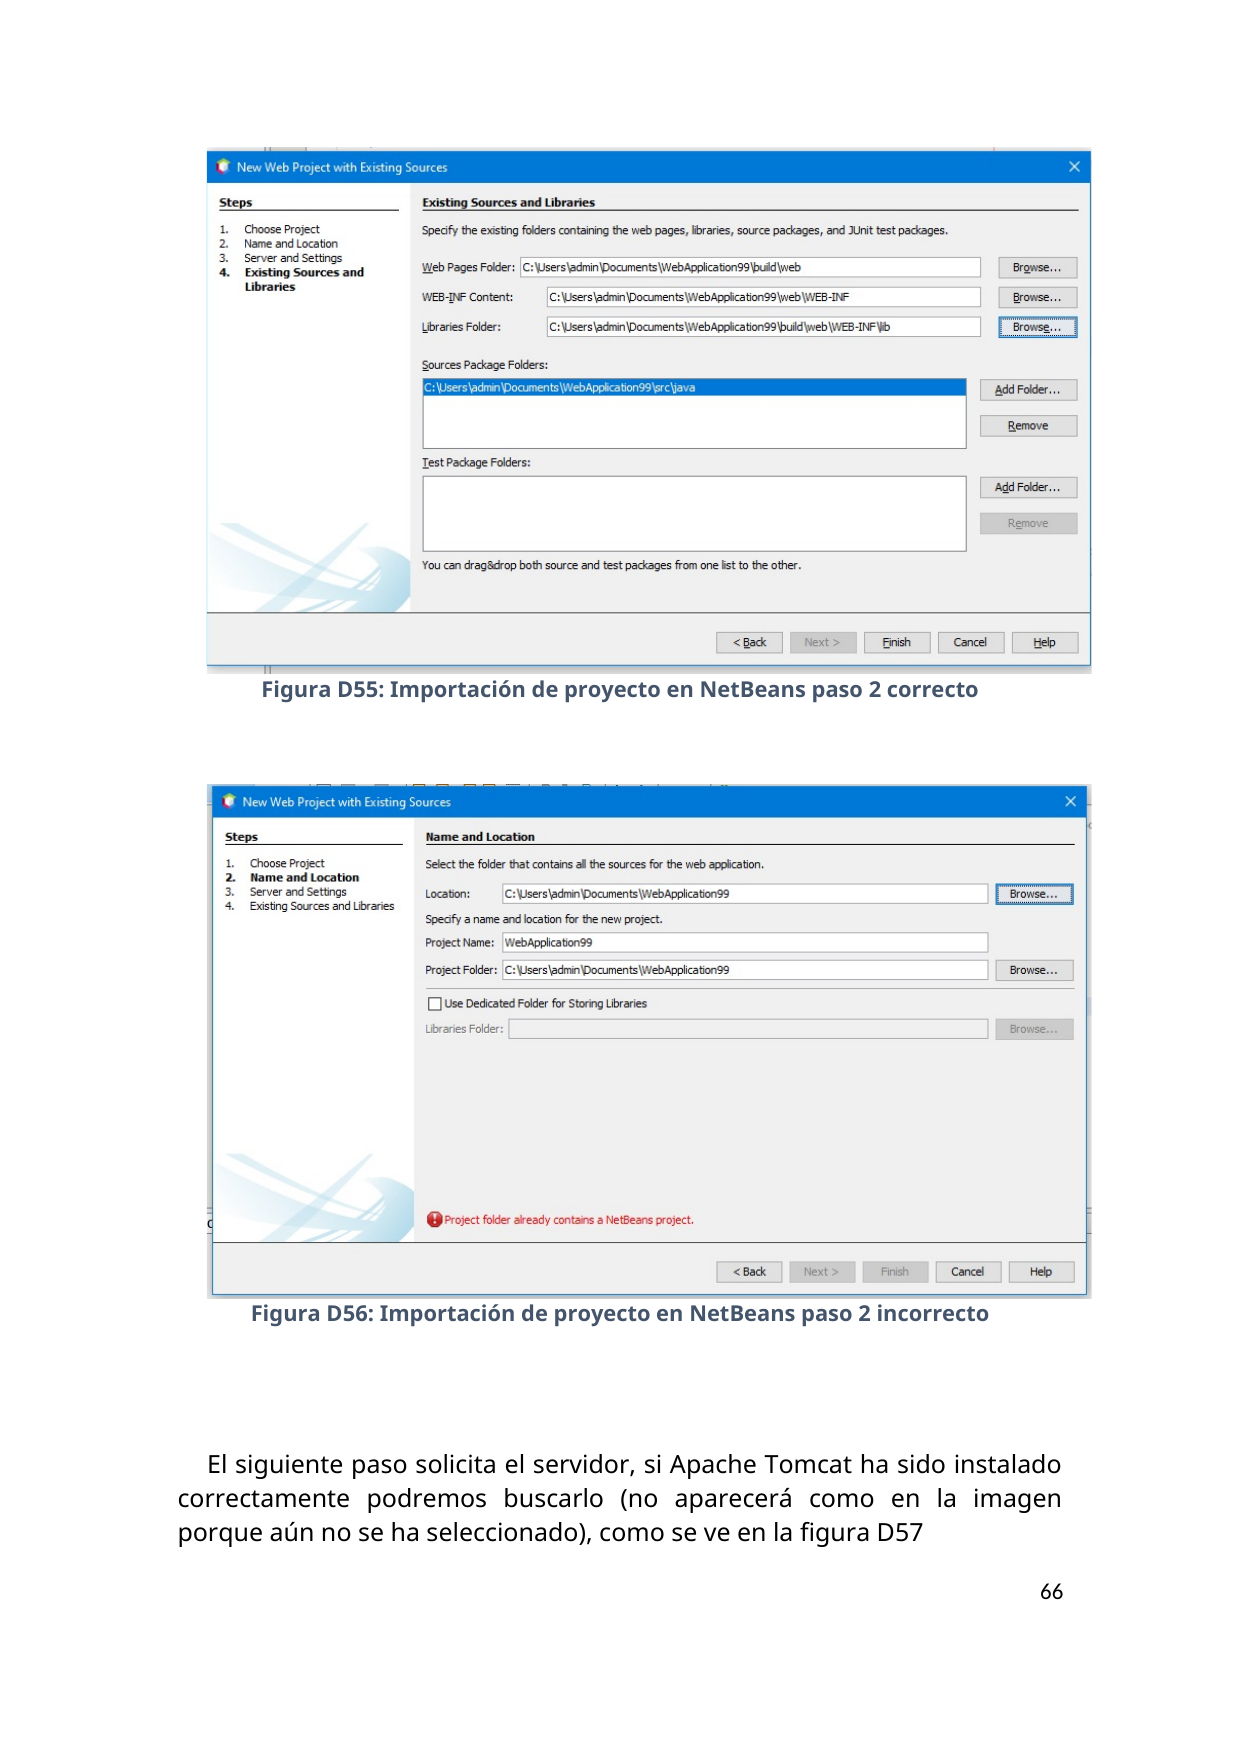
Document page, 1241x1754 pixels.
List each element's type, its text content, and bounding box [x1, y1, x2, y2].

picture [206, 147, 1092, 674]
picture [206, 784, 1092, 1299]
text El siguiente paso solicita el servidor, si Apache Tomcat ha sido instalado correctamente podremos buscarlo (no aparecerá como en la imagen porque aún no se ha seleccionado), como se ve en la figura D57 [177, 1447, 1063, 1549]
